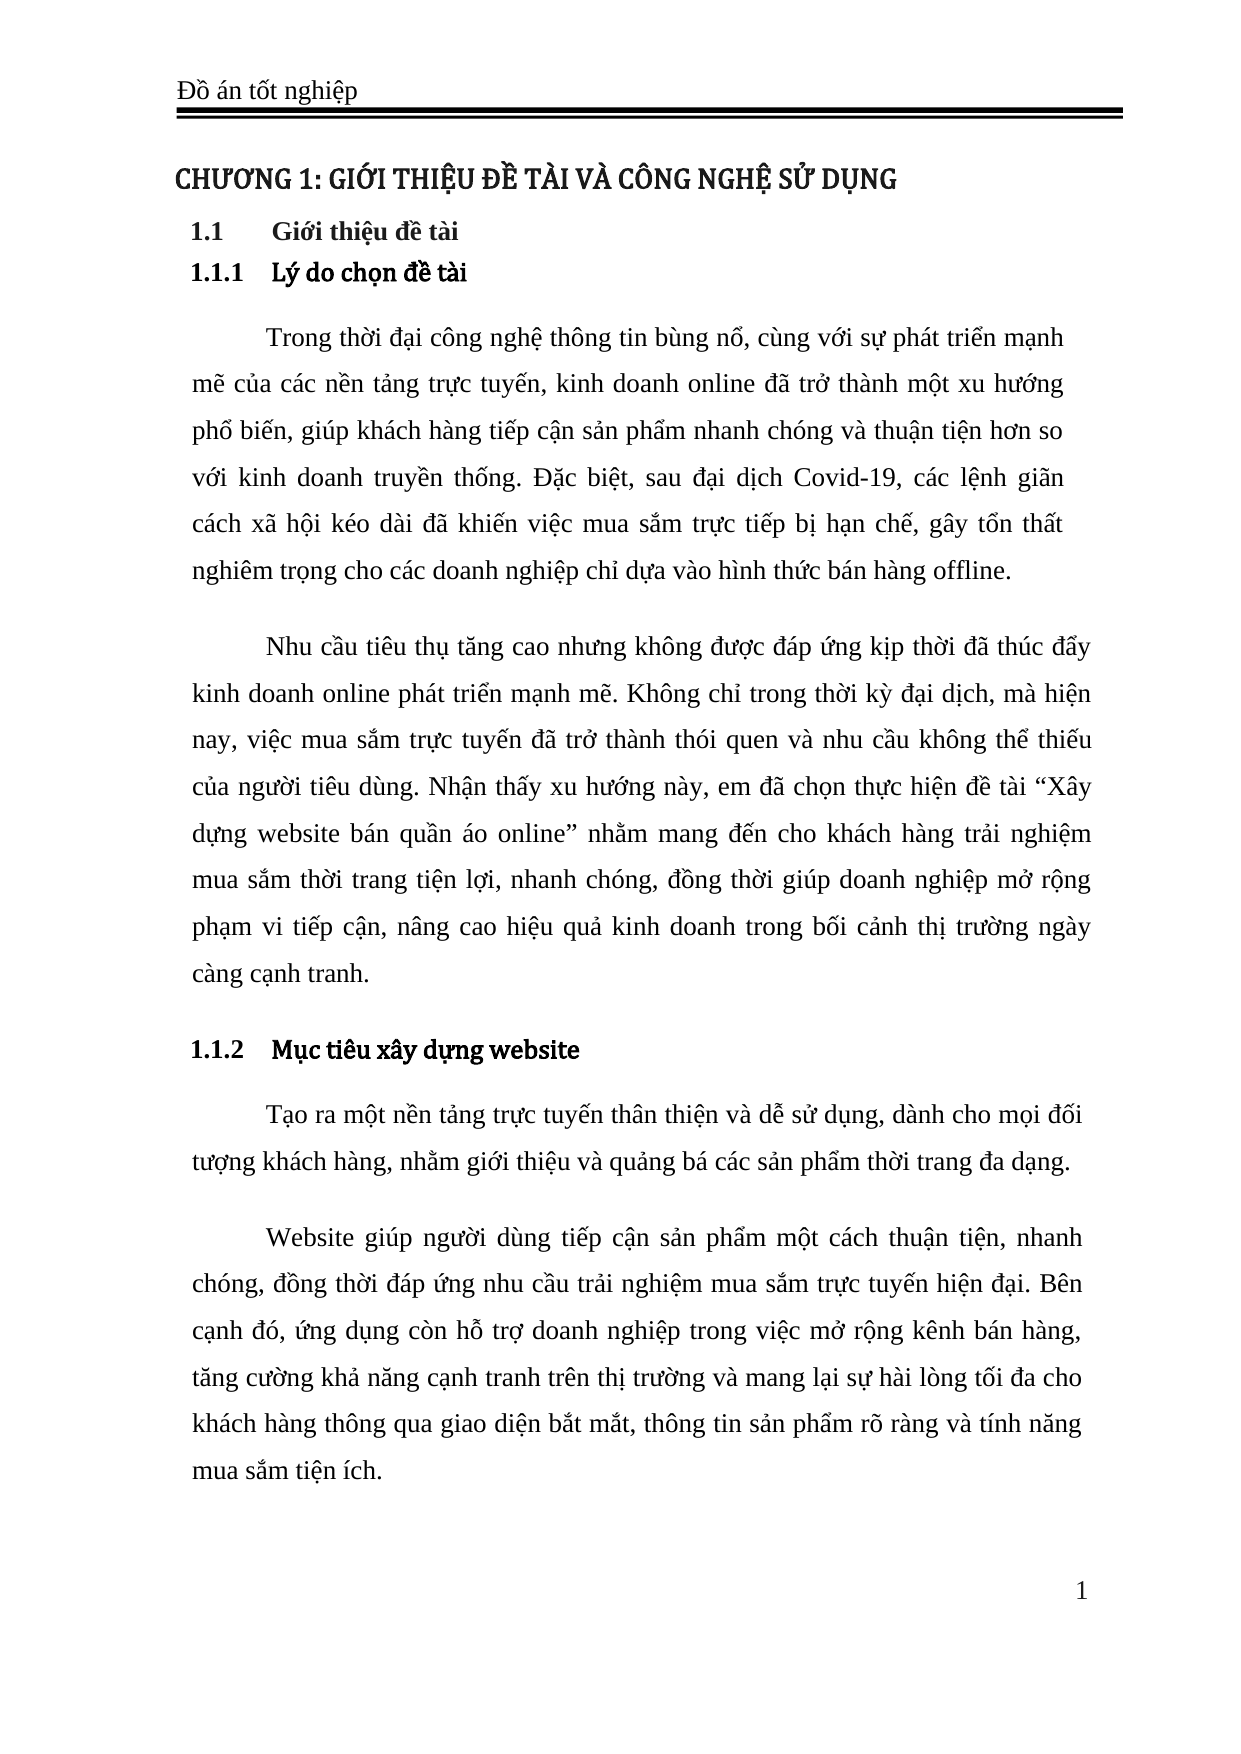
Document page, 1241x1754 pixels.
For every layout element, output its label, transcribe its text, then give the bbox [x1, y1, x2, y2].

text Website giúp người dùng tiếp cận sản phẩm một cách thuận tiện, nhanh chóng, đồng thời đáp ứng nhu cầu trải nghiệm mua sắm trực tuyến hiện đại. Bên cạnh đó, ứng dụng còn hỗ trợ doanh nghiệp trong việc mở rộng kênh bán hàng, tăng cường khả năng cạnh tranh trên thị trường và mang lại sự hài lòng tối đa cho khách hàng thông qua giao diện bắt mắt, thông tin sản phẩm rõ ràng và tính năng mua sắm tiện ích. [192, 1221, 1084, 1485]
subtitle Giới thiệu đề tài [190, 215, 1088, 246]
subtitle CHƯƠNG 1: GIỚI THIỆU ĐỀ TÀI VÀ CÔNG NGHỆ SỬ DỤNG [174, 161, 1088, 195]
text Nhu cầu tiêu thụ tăng cao nhưng không được đáp ứng kịp thời đã thúc đẩy kinh doanh online phát triển mạnh mẽ. Không chỉ trong thời kỳ đại dịch, mà hiện nay, việc mua sắm trực tuyến đã trở thành thói quen và nhu cầu không thể thiếu của người tiêu dùng. Nhận thấy xu hướng này, em đã chọn thực hiện đề tài “Xây dựng website bán quần áo online” nhằm mang đến cho khách hàng trải nghiệm mua sắm thời trang tiện lợi, nhanh chóng, đồng thời giúp doanh nghiệp mở rộng phạm vi tiếp cận, nâng cao hiệu quả kinh doanh trong bối cảnh thị trường ngày càng cạnh tranh. [192, 630, 1093, 988]
subtitle Lý do chọn đề tài [190, 255, 1088, 287]
subtitle Mục tiêu xây dựng website [190, 1032, 1088, 1064]
text Tạo ra một nền tảng trực tuyến thân thiện và dễ sử dụng, dành cho mọi đối tượng khách hàng, nhằm giới thiệu và quảng bá các sản phẩm thời trang đa dạng. [192, 1098, 1084, 1176]
text Trong thời đại công nghệ thông tin bùng nổ, cùng với sự phát triển mạnh mẽ của các nền tảng trực tuyến, kinh doanh online đã trở thành một xu hướng phổ biến, giúp khách hàng tiếp cận sản phẩm nhanh chóng và thuận tiện hơn so với kinh doanh truyền thống. Đặc biệt, sau đại dịch Covid-19, các lệnh giãn cách xã hội kéo dài đã khiến việc mua sắm trực tiếp bị hạn chế, gây tổn thất nghiêm trọng cho các doanh nghiệp chỉ dựa vào hình thức bán hàng offline. [192, 321, 1065, 585]
